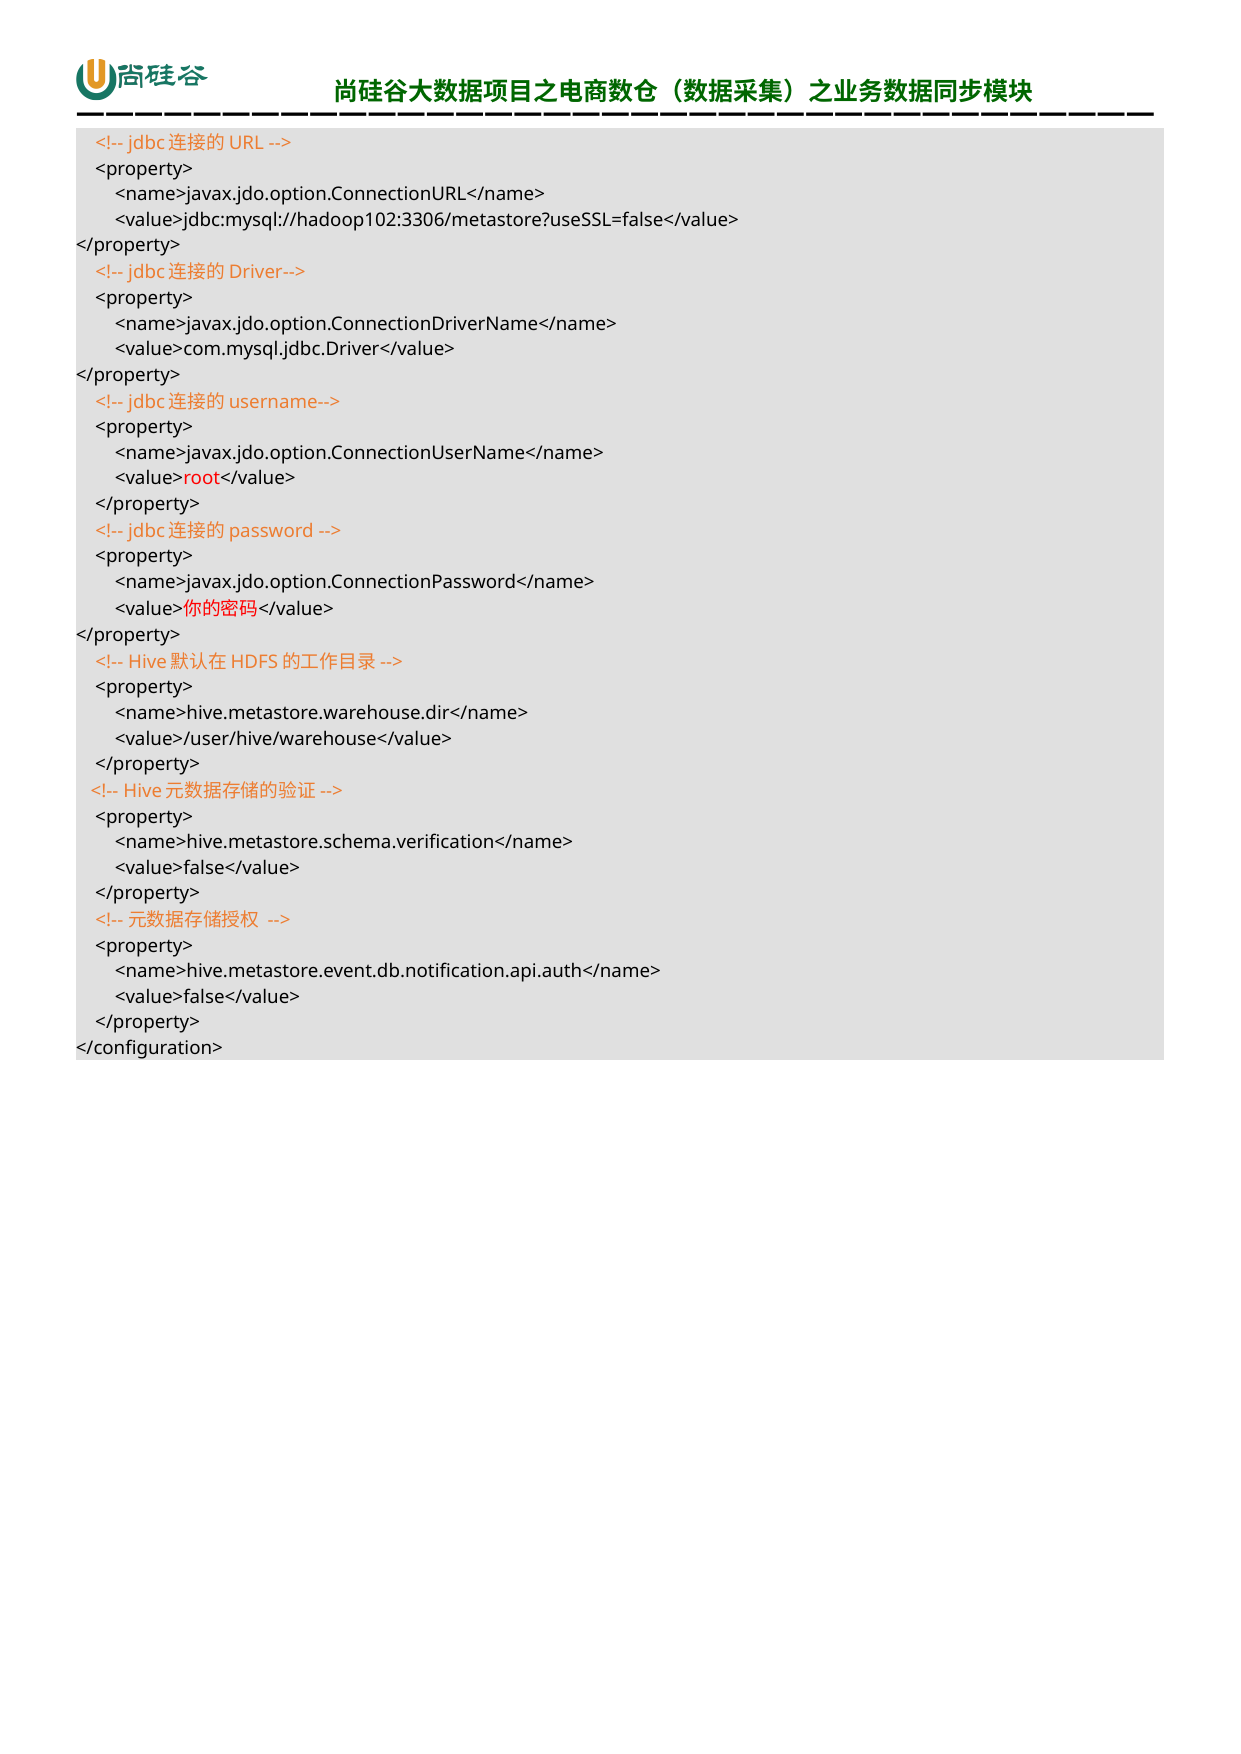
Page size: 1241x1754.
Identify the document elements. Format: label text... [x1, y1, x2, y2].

text <!-- Hive默认在HDFS的工作目录 --> [76, 647, 1164, 674]
text <property> [76, 803, 1164, 828]
text <property> [76, 155, 1164, 181]
text </property> [76, 490, 1164, 516]
picture [75, 59, 209, 101]
text <property> [76, 413, 1164, 439]
text <property> [76, 932, 1164, 958]
text <name>hive.metastore.event.db.notification.api.auth</name> [76, 958, 1164, 983]
text </configuration> [76, 1034, 1164, 1060]
text <value>root</value> [76, 464, 1164, 490]
text <value>false</value> [76, 854, 1164, 879]
text <property> [76, 284, 1164, 310]
text <value>com.mysql.jdbc.Driver</value> [76, 335, 1164, 361]
text <value>/user/hive/warehouse</value> [76, 725, 1164, 750]
text </property> [76, 750, 1164, 776]
text <name>hive.metastore.schema.verification</name> [76, 828, 1164, 854]
text </property> [76, 621, 1164, 647]
text <name>javax.jdo.option.ConnectionPassword</name> [76, 568, 1164, 594]
text </property> [76, 879, 1164, 905]
text <!-- jdbc连接的URL --> [76, 128, 1164, 155]
text <!-- jdbc连接的password --> [76, 516, 1164, 543]
text <!-- jdbc连接的Driver--> [76, 257, 1164, 284]
text <name>hive.metastore.warehouse.dir</name> [76, 699, 1164, 725]
text <name>javax.jdo.option.ConnectionUserName</name> [76, 439, 1164, 464]
text </property> [76, 232, 1164, 257]
text <value>你的密码</value> [76, 594, 1164, 621]
text <name>javax.jdo.option.ConnectionURL</name> [76, 181, 1164, 206]
text <name>javax.jdo.option.ConnectionDriverName</name> [76, 310, 1164, 335]
text <value>jdbc:mysql://hadoop102:3306/metastore?useSSL=false</value> [76, 206, 1164, 232]
text <!-- 元数据存储授权 --> [76, 905, 1164, 932]
text </property> [76, 1009, 1164, 1034]
text <value>false</value> [76, 983, 1164, 1009]
text <!-- Hive元数据存储的验证 --> [76, 776, 1164, 803]
text <property> [76, 674, 1164, 699]
text <!-- jdbc连接的username--> [76, 386, 1164, 413]
text </property> [76, 361, 1164, 386]
text <property> [76, 543, 1164, 568]
